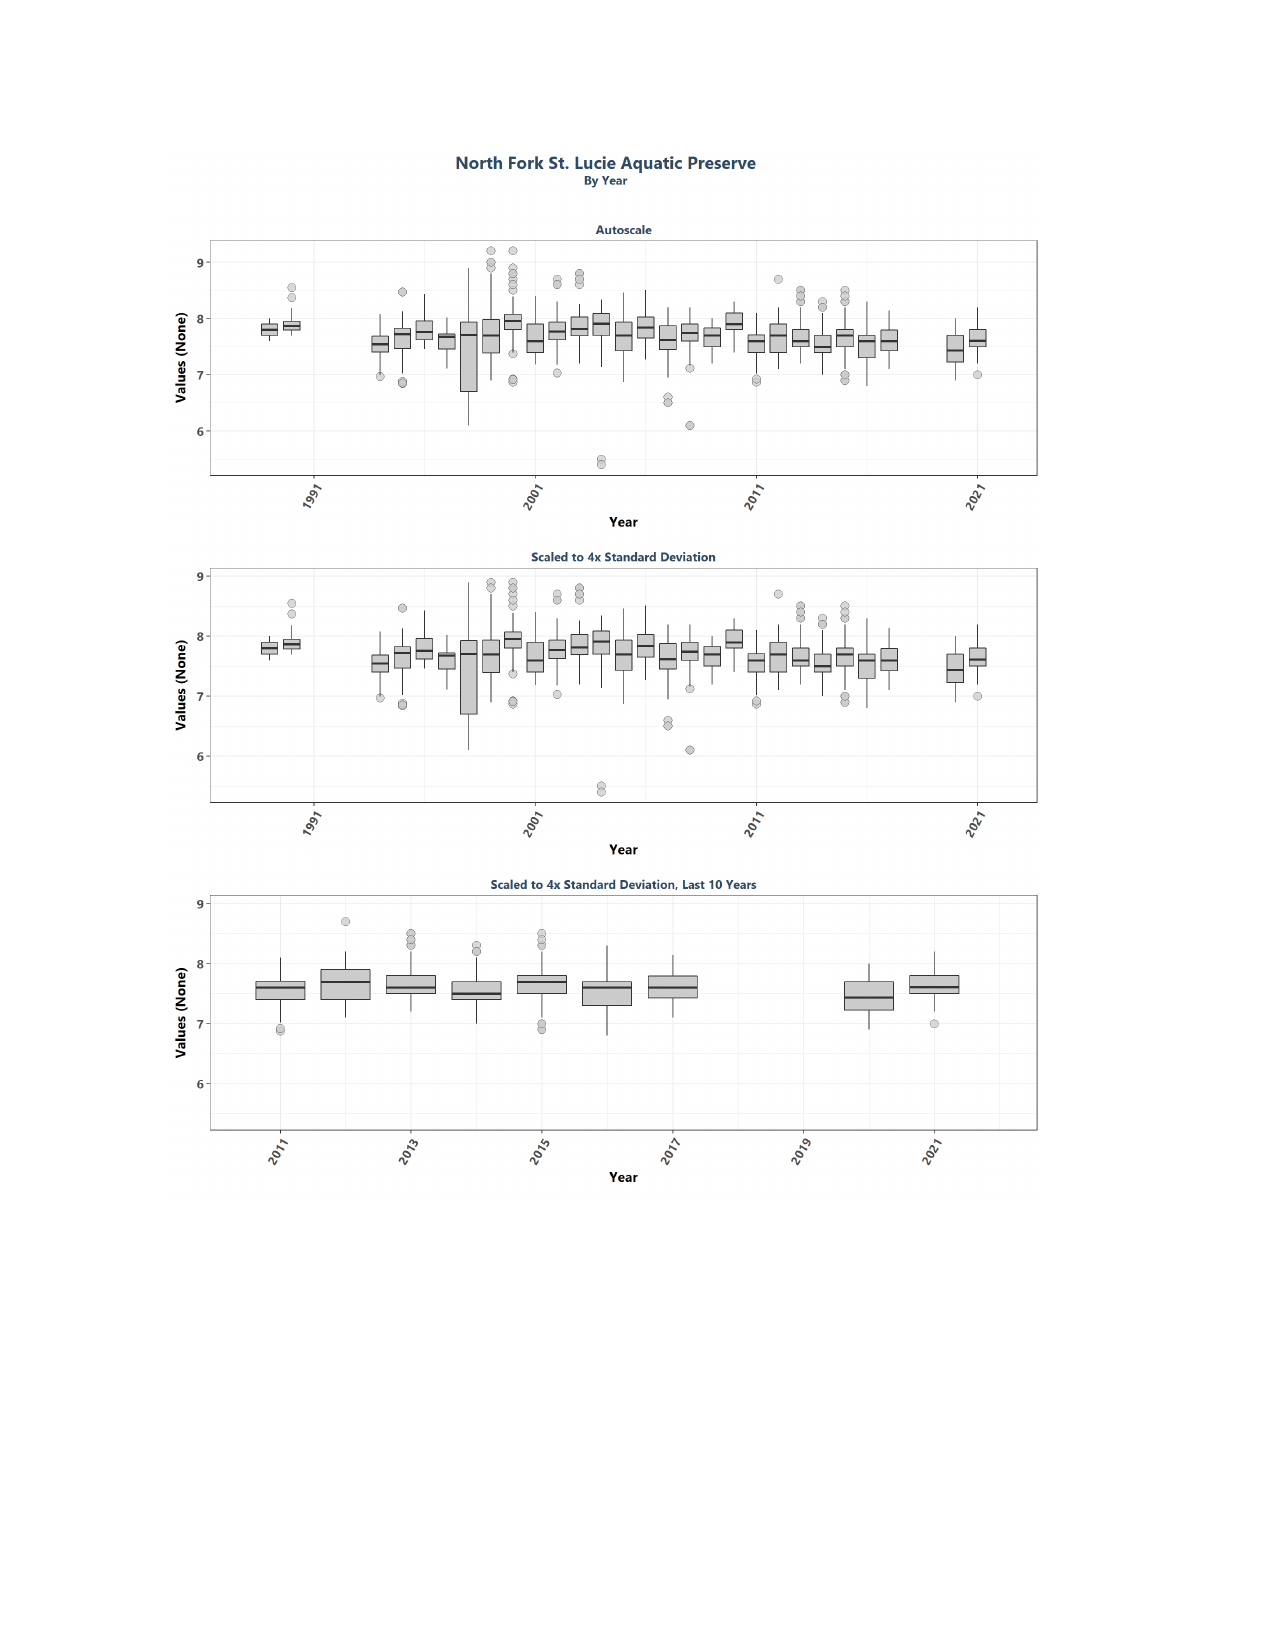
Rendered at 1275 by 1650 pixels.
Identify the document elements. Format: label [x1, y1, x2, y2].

picture [168, 150, 1044, 1200]
